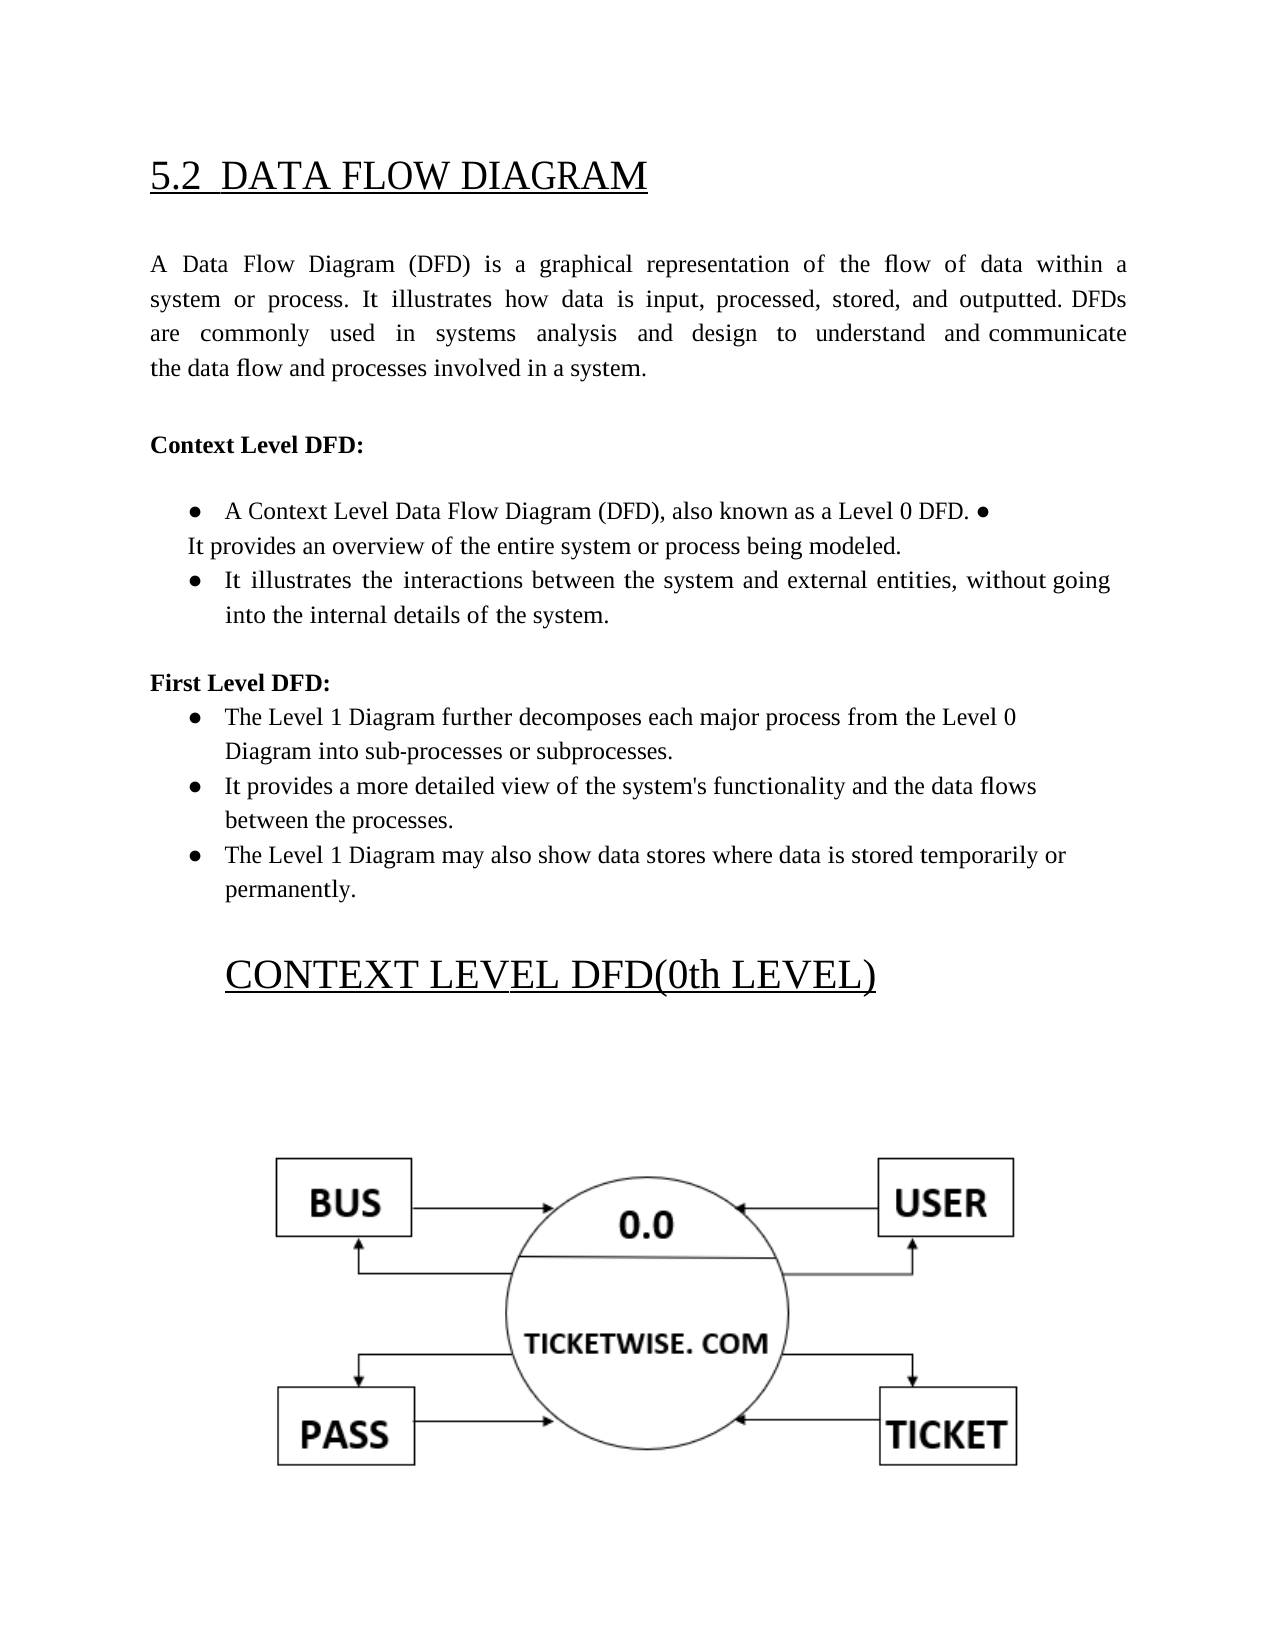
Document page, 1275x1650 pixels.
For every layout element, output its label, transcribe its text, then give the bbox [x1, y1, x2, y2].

text ● It illustrates the interactions between the system and external entities, without going into the internal details of the system. [187, 565, 1131, 628]
picture [186, 1099, 1092, 1525]
text A Data Flow Diagram (DFD) is a graphical representation of the ﬂow of data within a system or process. It illustrates how data is input, processed, stored, and outputted. DFDs are commonly used in systems analysis and design to understand and communicate the data ﬂow and processes involved in a system. [150, 249, 1127, 382]
text Context Level DFD: [150, 430, 1188, 459]
text ● The Level 1 Diagram may also show data stores where data is stored temporarily or permanently. [187, 840, 1124, 903]
text ● It provides a more detailed view of the system's functionality and the data ﬂows between the processes. [187, 771, 1110, 834]
text ● The Level 1 Diagram further decomposes each major process from the Level 0 Diagram into sub-processes or subprocesses. [187, 702, 1099, 765]
text CONTEXT LEVEL DFD(0th LEVEL) [225, 949, 1188, 997]
text First Level DFD: [150, 668, 1188, 697]
text 5.2 DATA FLOW DIAGRAM [150, 150, 1188, 198]
text ● A Context Level Data Flow Diagram (DFD), also known as a Level 0 DFD. ● It provides an overview of the entire system or process being modeled. [187, 496, 1024, 559]
